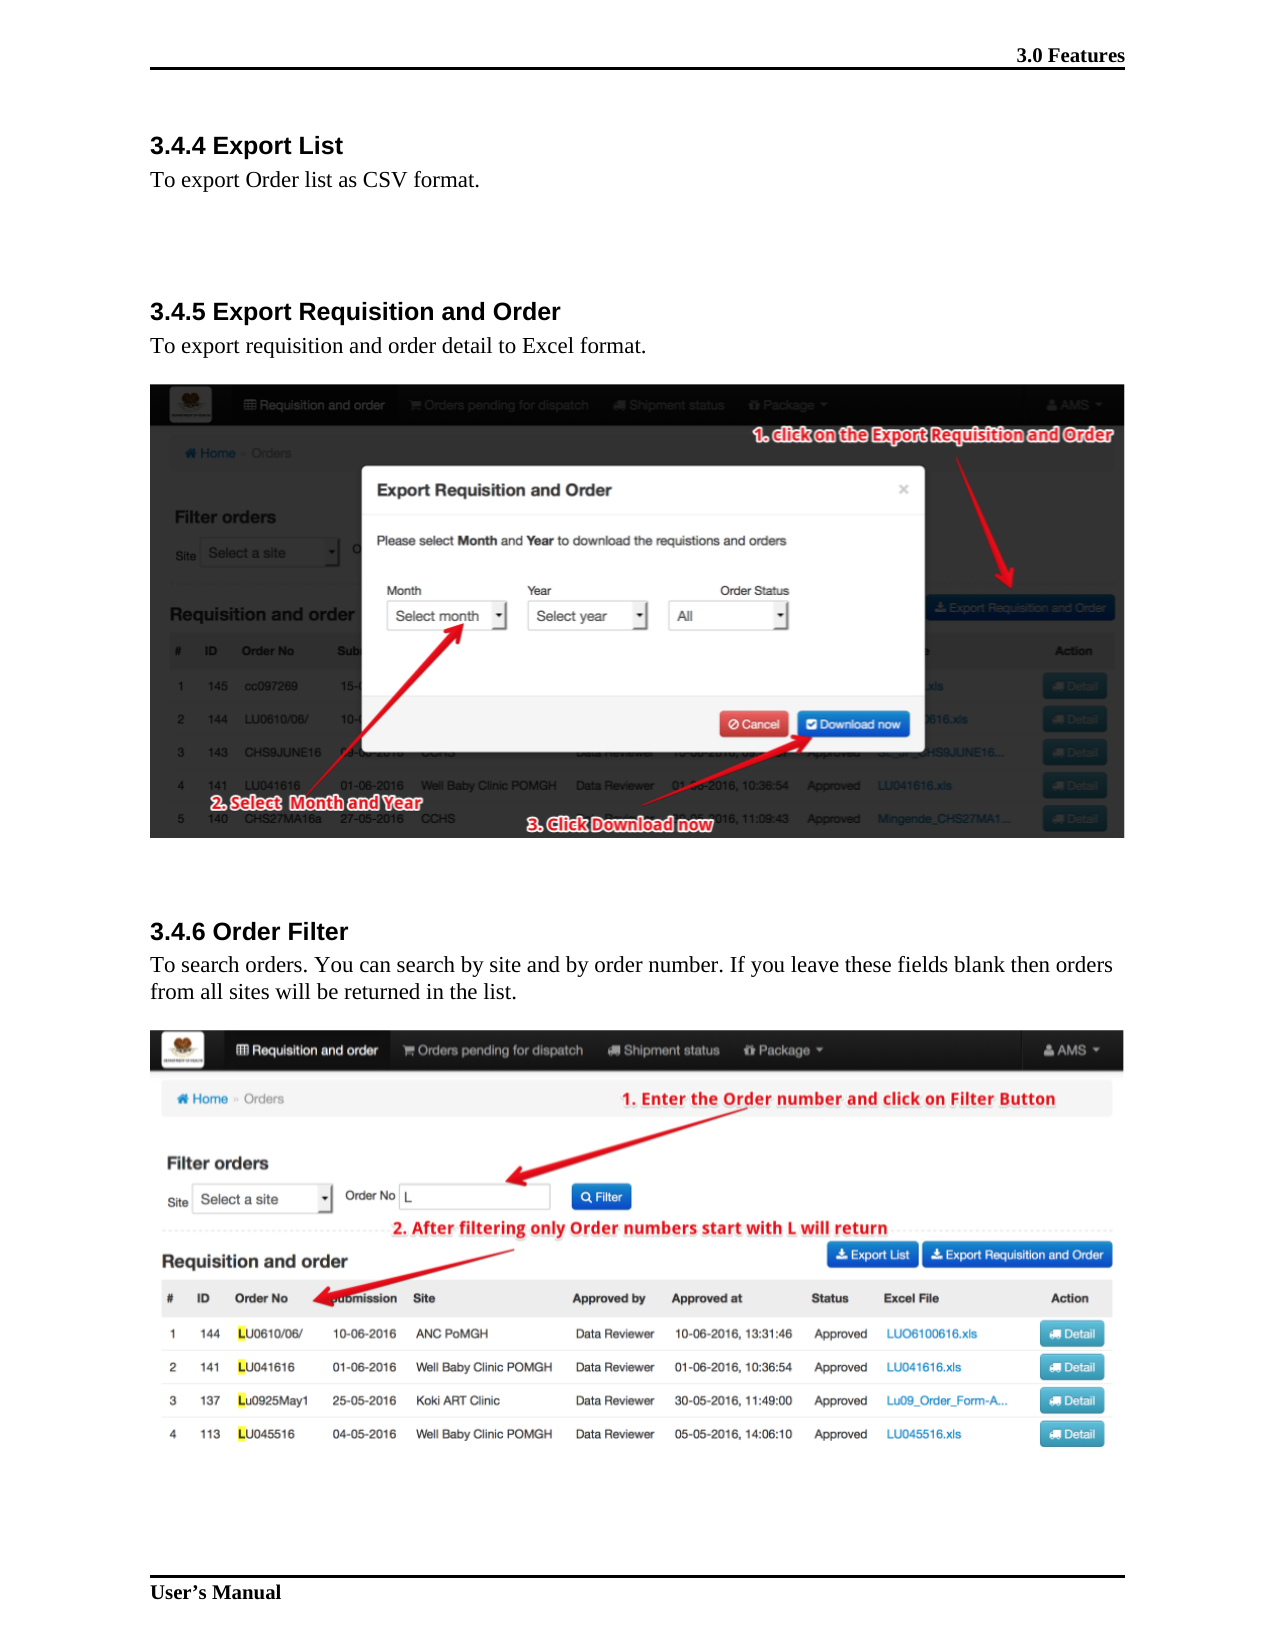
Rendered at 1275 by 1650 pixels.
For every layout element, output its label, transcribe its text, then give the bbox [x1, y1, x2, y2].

subtitle 3.4.4 Export List [150, 131, 1125, 160]
picture [150, 384, 1125, 838]
picture [150, 1030, 1124, 1450]
text To export Order list as CSV format. [150, 166, 1125, 193]
text To search orders. You can search by site and by order number. If you leave these fields blank then orders from all sites will be returned in the list. [150, 951, 1125, 1004]
subtitle 3.4.6 Order Filter [150, 916, 1125, 945]
text To export requisition and order detail to Excel format. [150, 332, 1125, 358]
subtitle 3.4.5 Export Requisition and Order [150, 297, 1125, 325]
